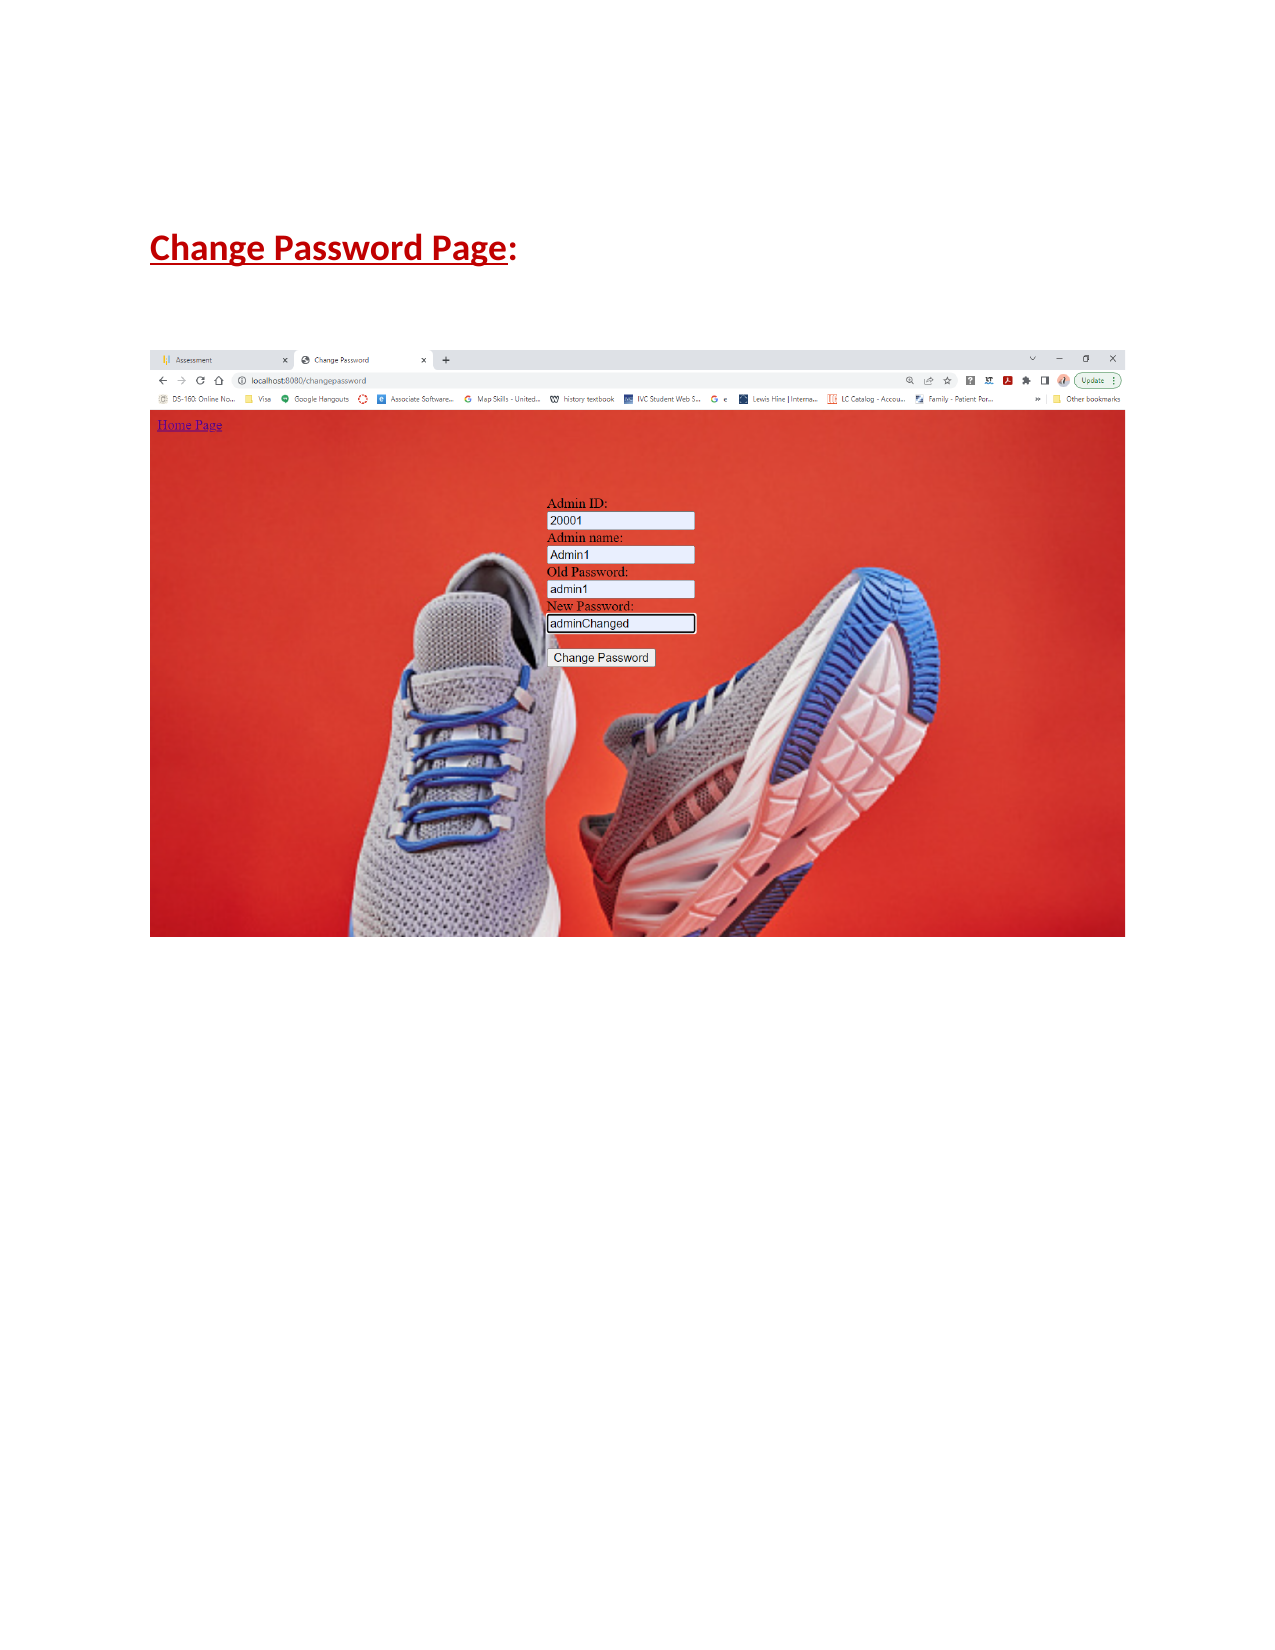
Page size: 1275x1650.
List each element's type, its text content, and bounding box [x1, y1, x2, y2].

text Change Password Page: [150, 223, 1125, 269]
picture [150, 350, 1125, 937]
